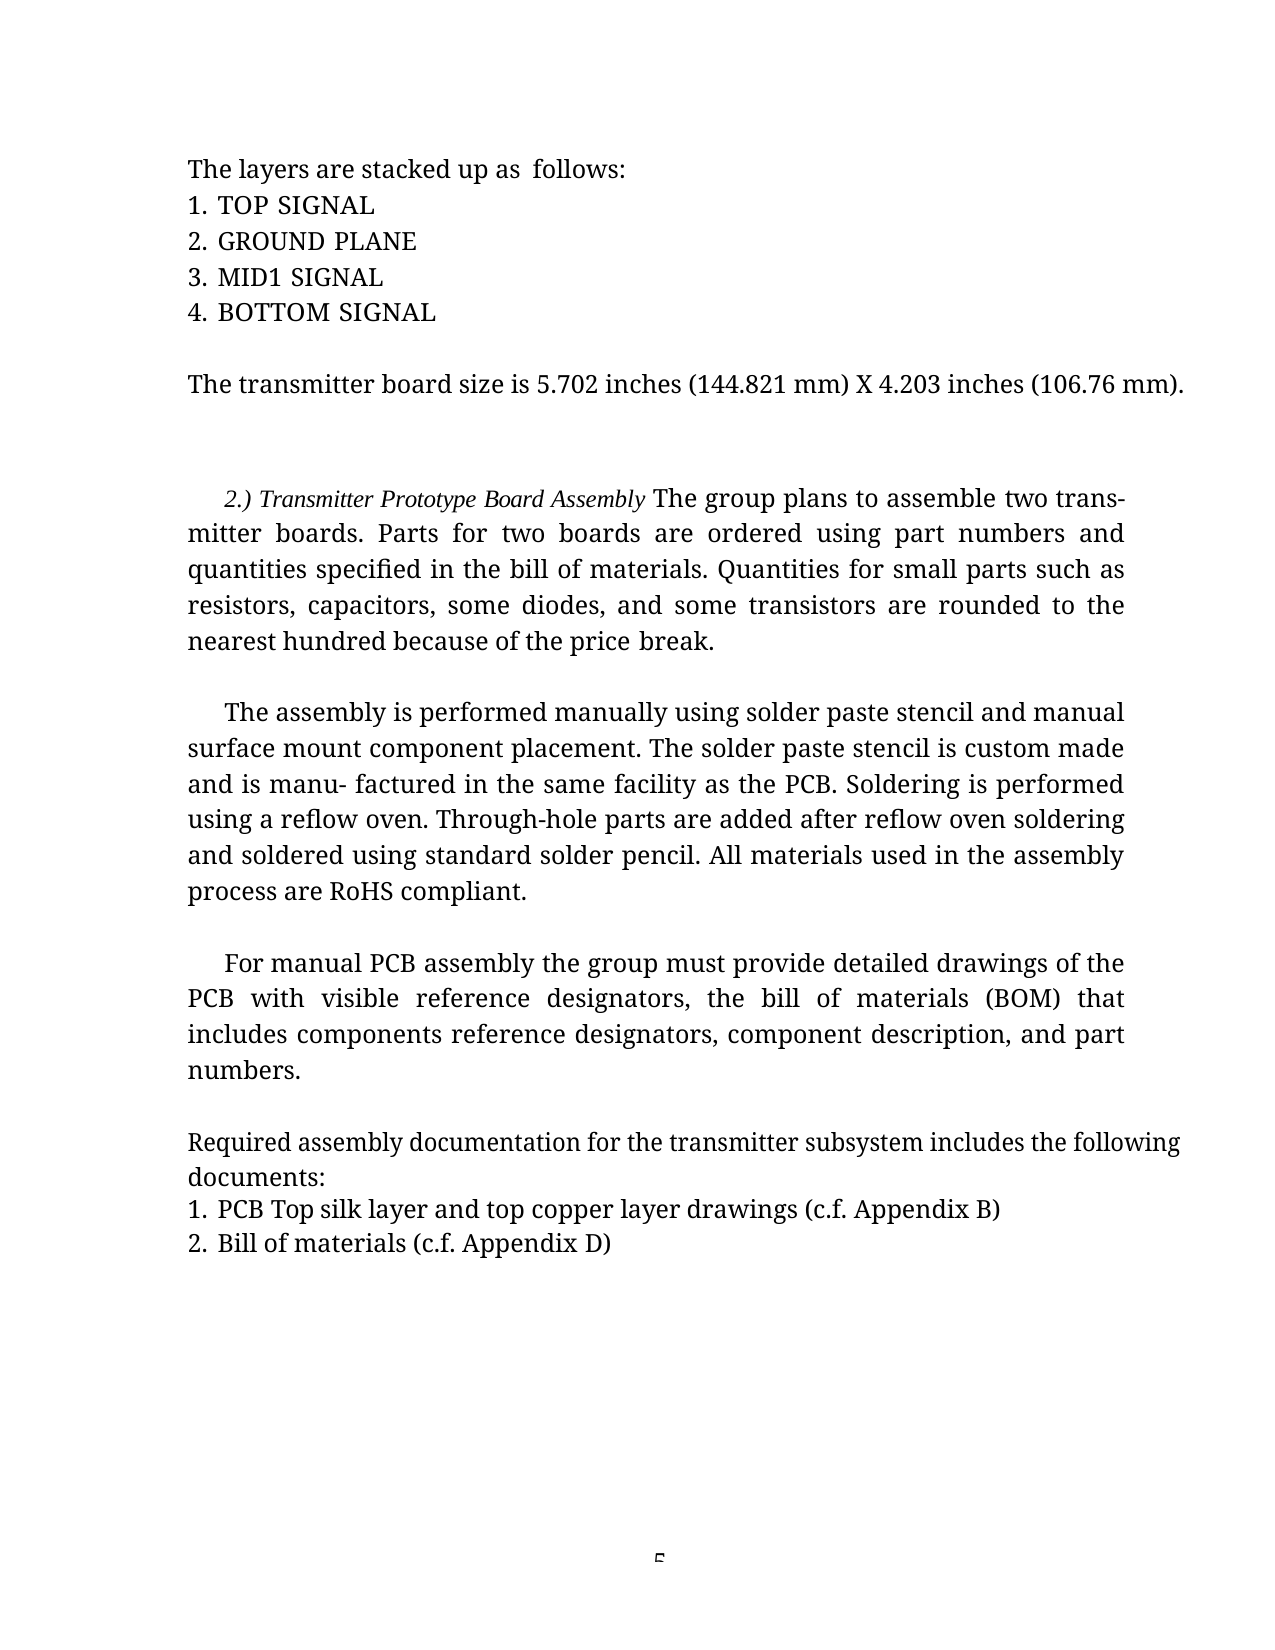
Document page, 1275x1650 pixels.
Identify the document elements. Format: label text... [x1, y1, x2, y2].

list BOTTOM SIGNAL [187, 295, 1225, 329]
list PCB Top silk layer and top copper layer drawings (c.f. Appendix B) [187, 1196, 1225, 1224]
list MID1 SIGNAL [187, 259, 1225, 293]
text The layers are stacked up as follows: [187, 152, 1225, 186]
text The transmitter board size is 5.702 inches (144.821 mm) X 4.203 inches (106.76 mm). [187, 367, 1225, 401]
list TOP SIGNAL [187, 188, 1225, 222]
text The assembly is performed manually using solder paste stencil and manual surface mount component placement. The solder paste stencil is custom made and is manu- factured in the same facility as the PCB. Soldering is performed using a reflow oven. Through-hole parts are added after reflow oven soldering and soldered using standard solder pencil. All materials used in the assembly process are RoHS compliant. [187, 695, 1125, 908]
text 2.) Transmitter Prototype Board Assembly The group plans to assemble two trans- mitter boards. Parts for two boards are ordered using part numbers and quantities specified in the bill of materials. Quantities for small parts such as resistors, capacitors, some diodes, and some transistors are rounded to the nearest hundred because of the price break. [187, 480, 1125, 657]
list Bill of materials (c.f. Appendix D) [187, 1226, 1225, 1260]
text Required assembly documentation for the transmitter subsystem includes the following documents: [187, 1124, 1225, 1194]
list GROUND PLANE [187, 223, 1225, 257]
text For manual PCB assembly the group must provide detailed drawings of the PCB with visible reference designators, the bill of materials (BOM) that includes components reference designators, component description, and part numbers. [187, 945, 1125, 1087]
